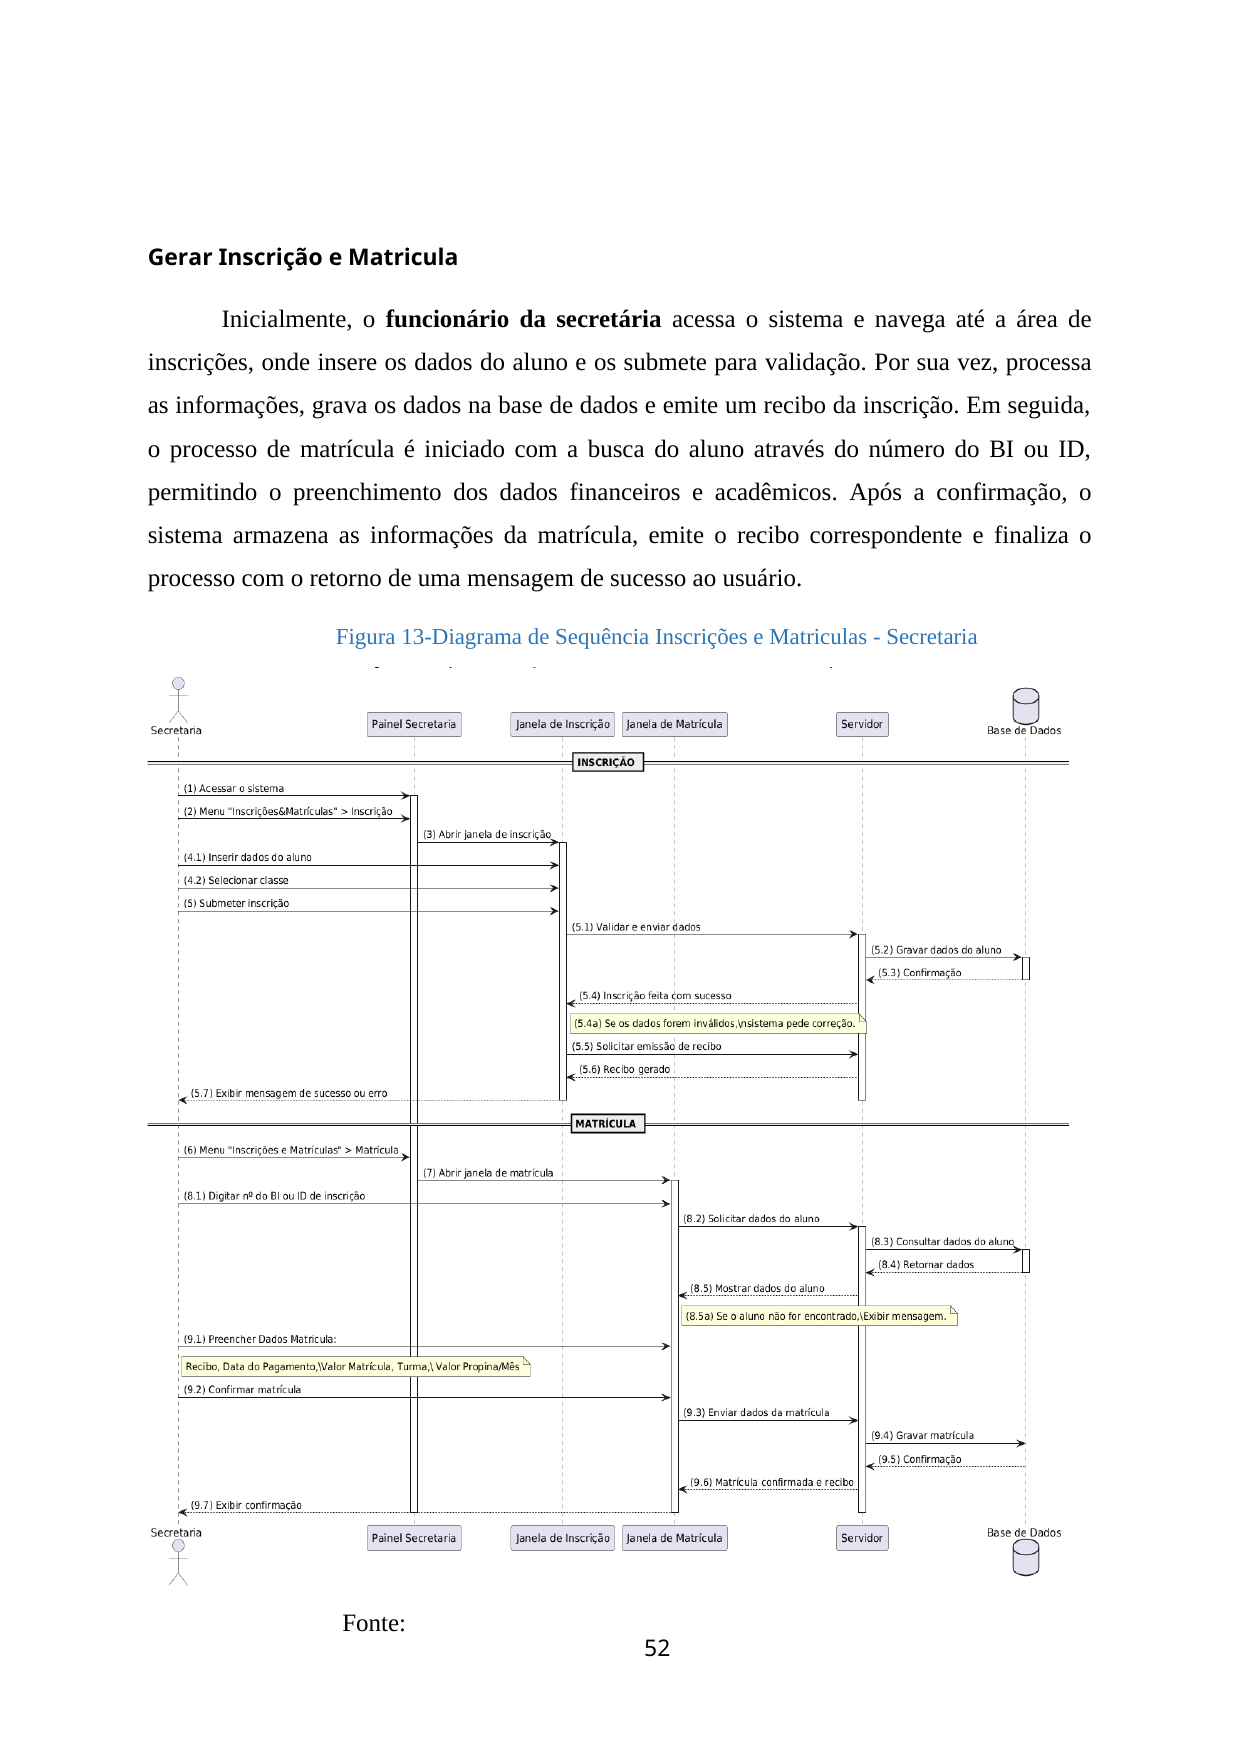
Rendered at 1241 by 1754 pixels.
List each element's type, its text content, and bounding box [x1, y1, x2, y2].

text Figura 13-Diagrama de Sequência Inscrições e Matriculas - Secretaria [148, 623, 1092, 649]
picture [147, 667, 1073, 1589]
text Gerar Inscrição e Matricula [148, 241, 1092, 272]
text Inicialmente, o funcionário da secretária acessa o sistema e navega até a área de inscrições, onde insere os dados do aluno e os submete para validação. Por sua vez, processa as informações, grava os dados na base de dados e emite um recibo da inscrição. Em seguida, o processo de matrícula é iniciado com a busca do aluno através do número do BI ou ID, permitindo o preenchimento dos dados financeiros e acadêmicos. Após a confirmação, o sistema armazena as informações da matrícula, emite o recibo correspondente e finaliza o processo com o retorno de uma mensagem de sucesso ao usuário. [148, 304, 1092, 592]
